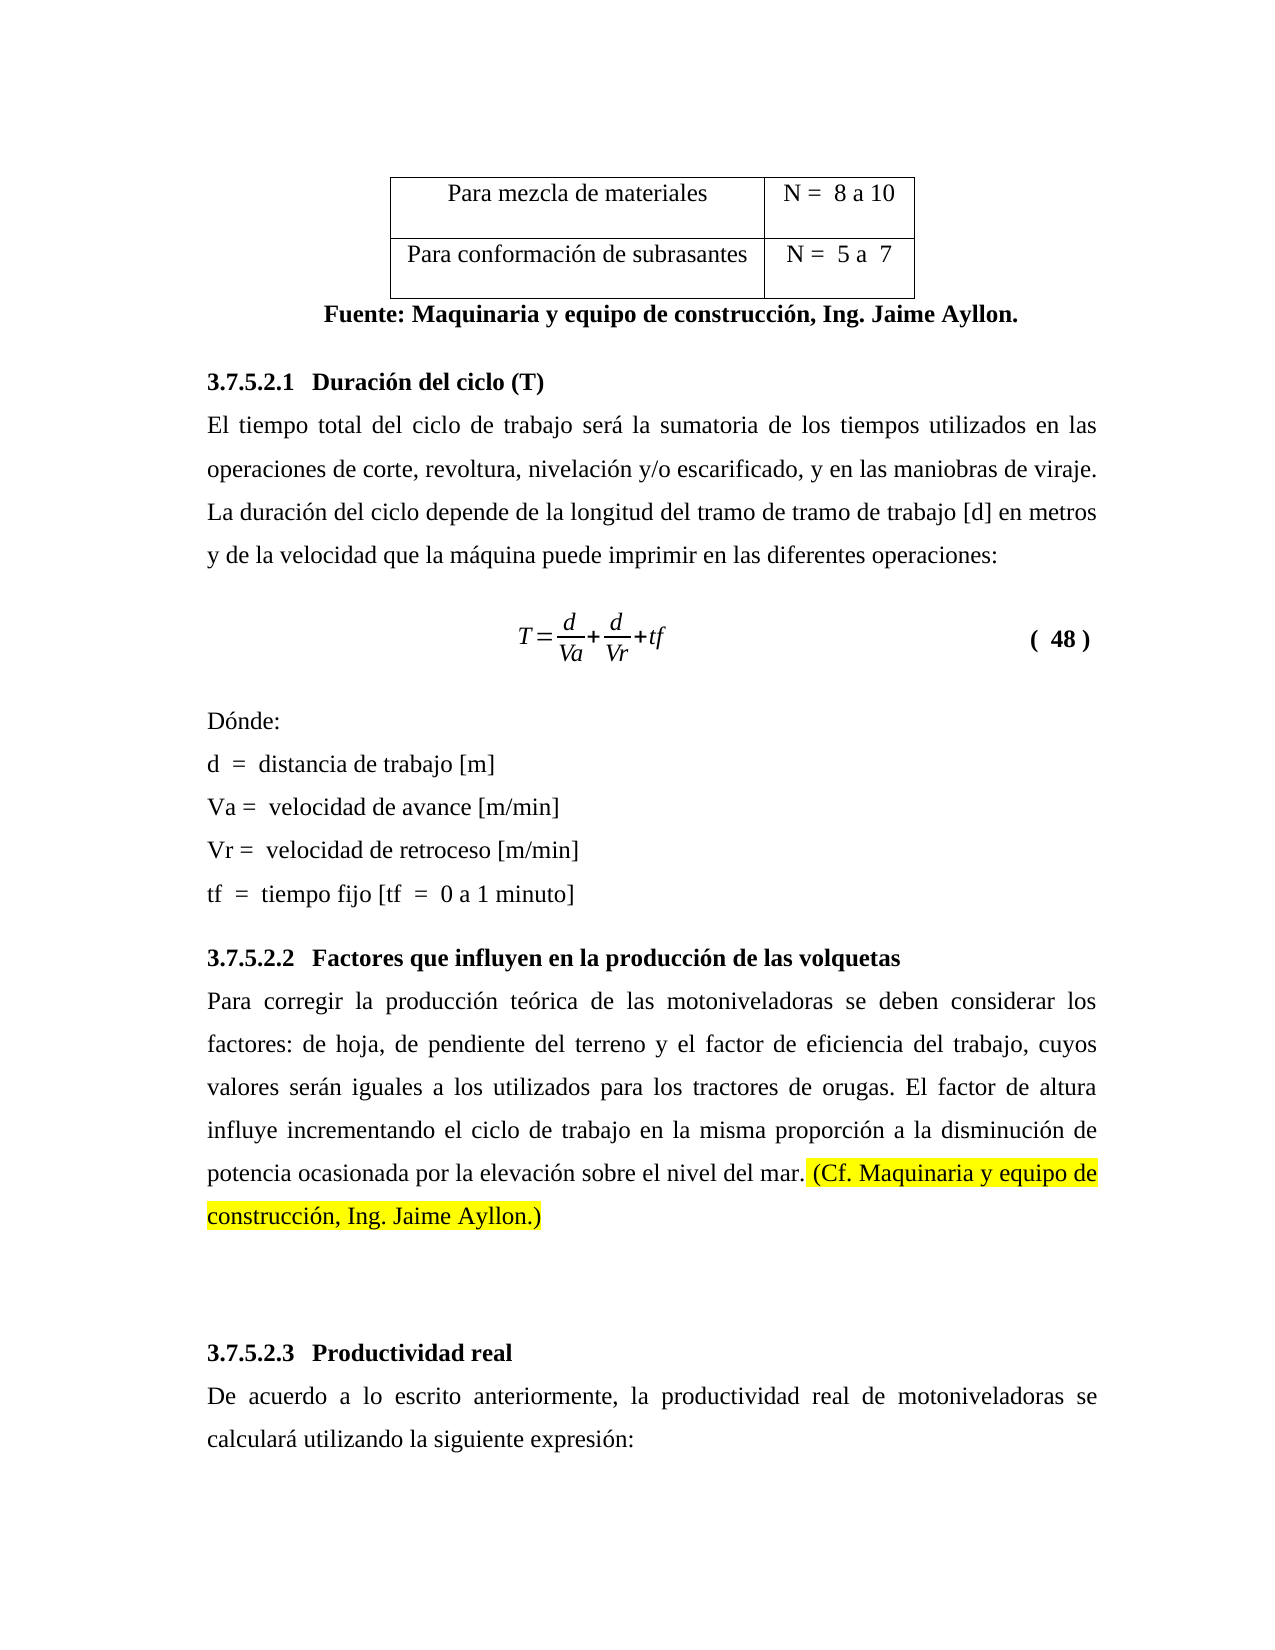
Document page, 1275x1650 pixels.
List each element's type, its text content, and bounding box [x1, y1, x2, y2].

table_header ( 48 ) [989, 608, 1101, 706]
text De acuerdo a lo escrito anteriormente, la productividad real de motoniveladoras se calculará utilizando la siguiente expresión: [207, 1381, 1098, 1453]
subtitle Duración del ciclo (T) [207, 367, 1098, 396]
text El tiempo total del ciclo de trabajo será la sumatoria de los tiempos utilizados en las operaciones de corte, revoltura, nivelación y/o escarificado, y en las maniobras de viraje. La duración del ciclo depende de la longitud del tramo de tramo de trabajo [d] en metros y de la velocidad que la máquina puede imprimir en las diferentes operaciones: [207, 411, 1098, 569]
subtitle Productividad real [207, 1338, 1098, 1366]
table_cell N = 7 [765, 239, 914, 298]
text Va = velocidad de avance [m/min] [207, 792, 1098, 821]
subtitle Factores que influyen en la producción de las volquetas [207, 943, 1098, 971]
text tf = tiempo fijo [tf = 1 minuto] [207, 879, 1098, 907]
table_cell N = 10 [765, 178, 914, 238]
table_cell Para mezcla de materiales [391, 178, 764, 238]
text Fuente: Maquinaria y equipo de construcción, Ing. Jaime Ayllon. [207, 299, 1098, 328]
text d = distancia de trabajo [m] [207, 749, 1098, 778]
text Para corregir la producción teórica de las motoniveladoras se deben considerar los factores: de hoja, de pendiente del terreno y el factor de eficiencia del trabajo, cuyos valores serán iguales a los utilizados para los tractores de orugas. El factor de altura influye incrementando el ciclo de trabajo en la misma proporción a la disminución de potencia ocasionada por la elevación sobre el nivel del mar. (Cf. Maquinaria y equipo de construcción, Ing. Jaime Ayllon.) [207, 986, 1098, 1230]
text Dónde: [207, 706, 1098, 735]
table_header [196, 608, 989, 706]
text Vr = velocidad de retroceso [m/min] [207, 836, 1098, 864]
table_cell Para conformación de subrasantes [391, 239, 764, 298]
